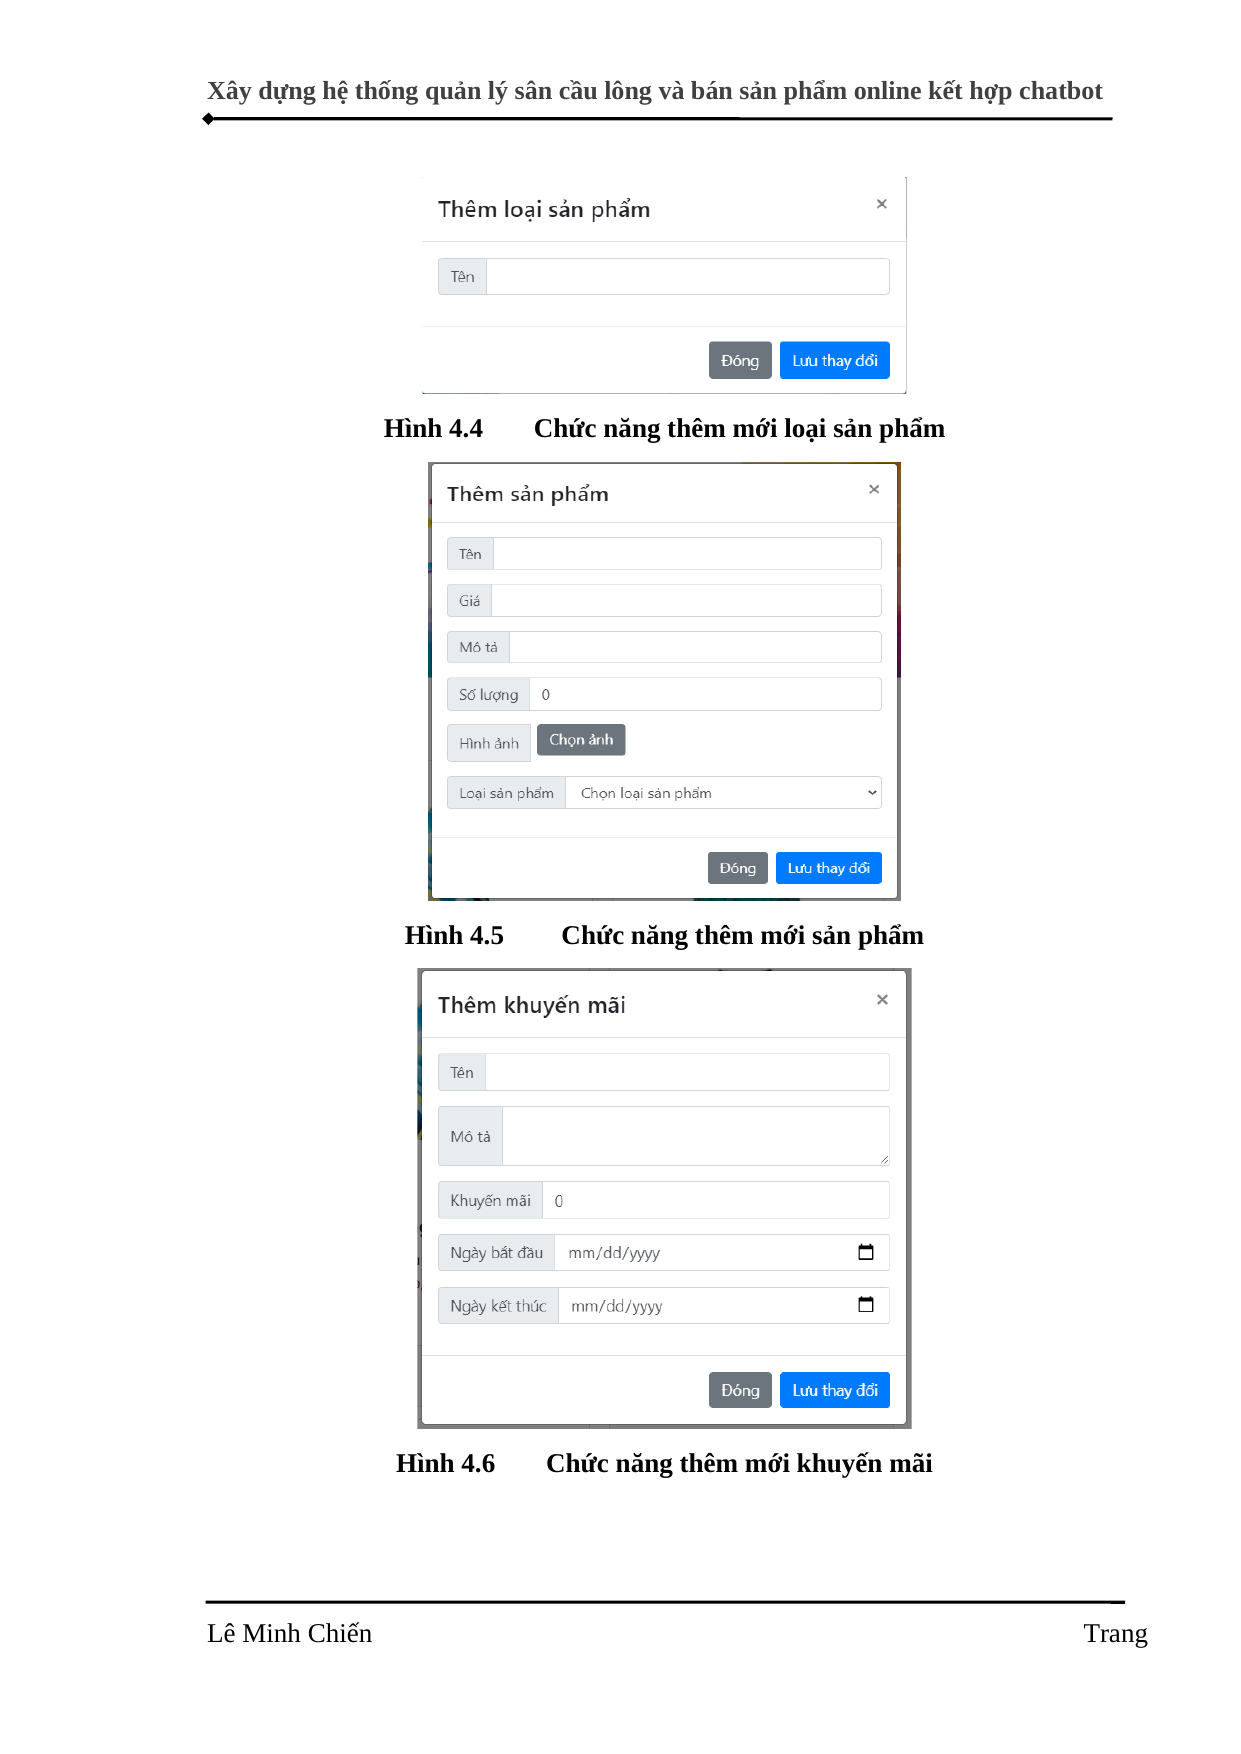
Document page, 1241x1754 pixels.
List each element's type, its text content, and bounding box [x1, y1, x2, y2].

picture [422, 177, 907, 394]
text Chức năng thêm mới sản phẩm [207, 919, 1122, 950]
text Chức năng thêm mới khuyến mãi [207, 1447, 1122, 1478]
picture [417, 968, 912, 1429]
picture [428, 462, 901, 901]
text Chức năng thêm mới loại sản phẩm [207, 412, 1122, 443]
